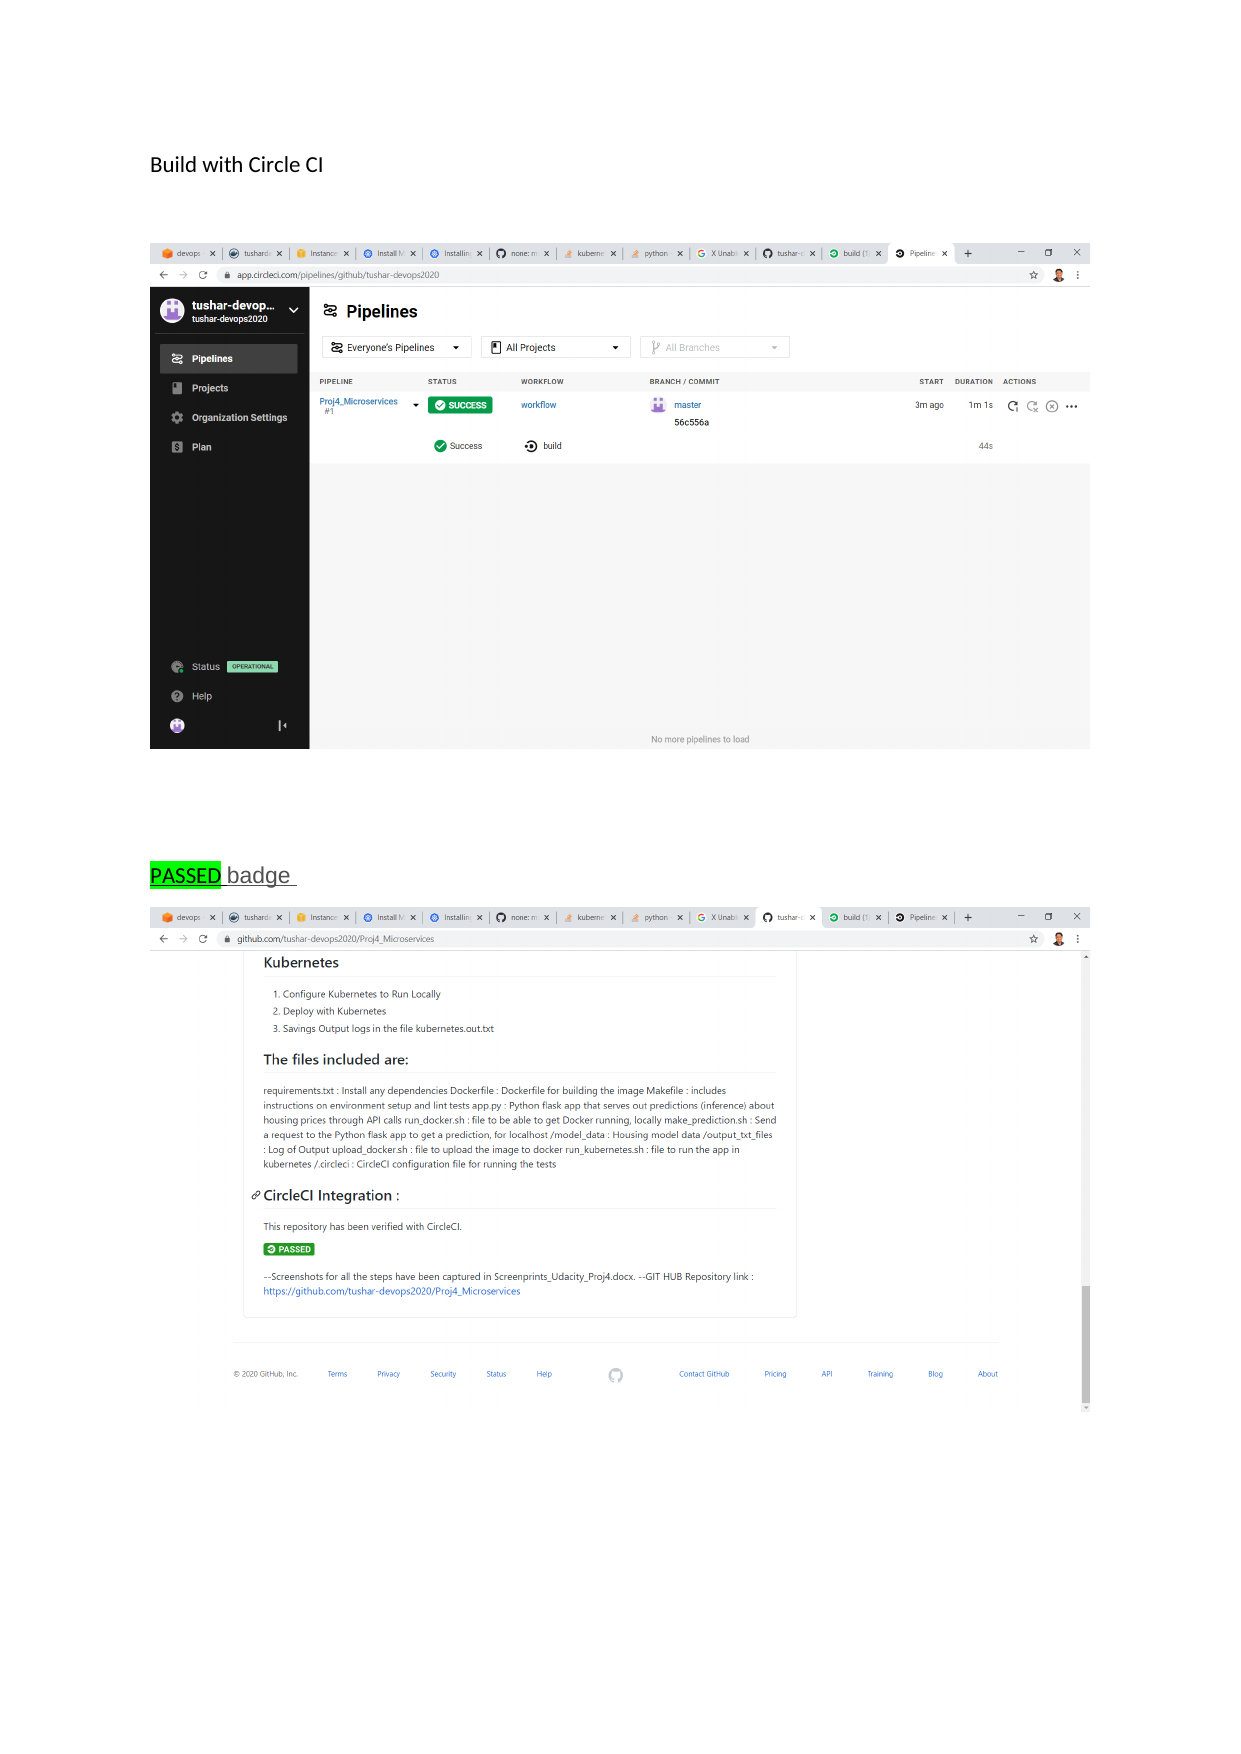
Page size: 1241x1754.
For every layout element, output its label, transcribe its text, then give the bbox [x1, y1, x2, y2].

text PASSED badge [221, 861, 1090, 889]
picture [150, 243, 1091, 749]
picture [150, 907, 1091, 1412]
text Build with Circle CI [150, 150, 1090, 178]
